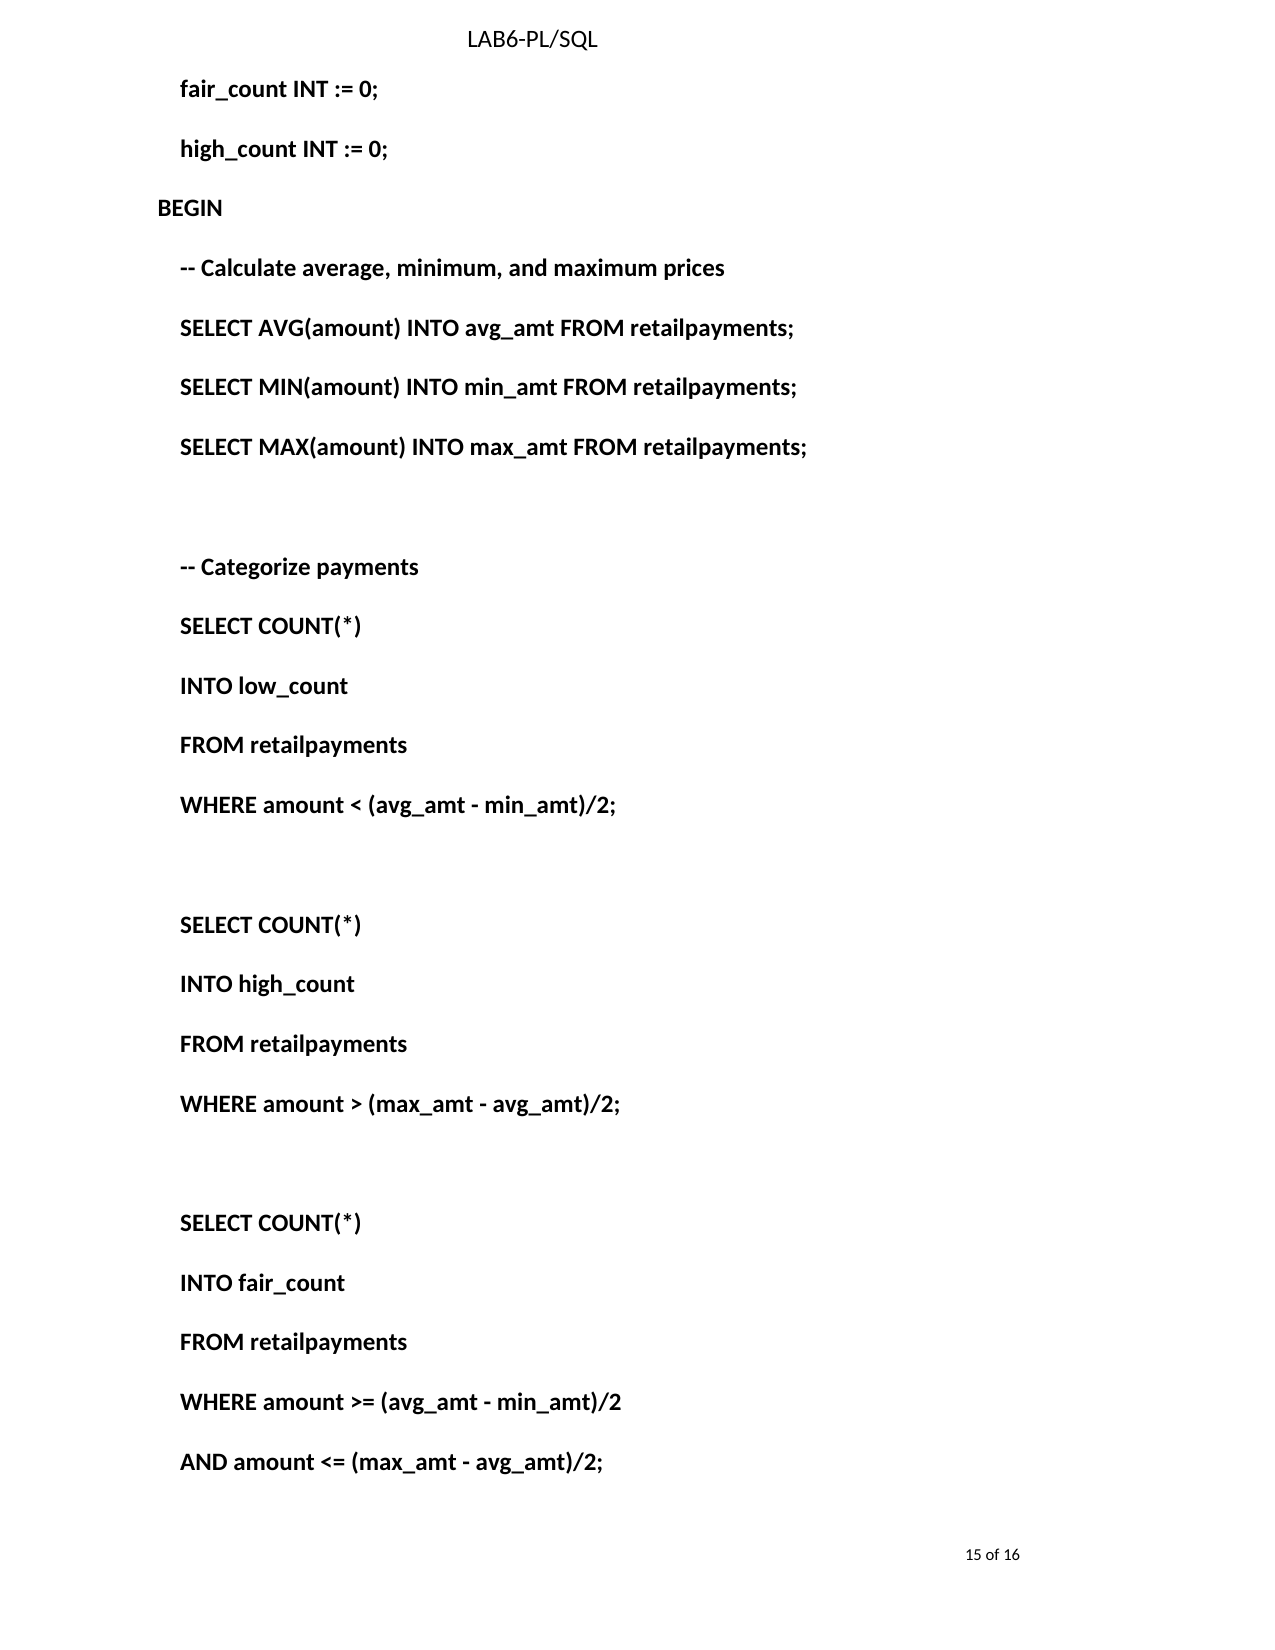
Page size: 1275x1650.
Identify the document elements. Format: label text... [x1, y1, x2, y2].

text INTO low_count [82, 670, 1230, 701]
text high_count INT := 0; [82, 133, 1230, 163]
text -- Categorize payments [82, 551, 1230, 581]
text FROM retailpayments [82, 1028, 1230, 1059]
text BEGIN [82, 192, 1230, 223]
text SELECT MIN(amount) INTO min_amt FROM retailpayments; [82, 372, 1230, 402]
text SELECT COUNT(*) [82, 909, 1230, 939]
text WHERE amount < (avg_amt - min_amt)/2; [82, 789, 1230, 820]
text FROM retailpayments [82, 730, 1230, 760]
text INTO high_count [82, 968, 1230, 999]
text FROM retailpayments [82, 1327, 1230, 1357]
text INTO fair_count [82, 1267, 1230, 1297]
text SELECT AVG(amount) INTO avg_amt FROM retailpayments; [82, 312, 1230, 342]
text -- Calculate average, minimum, and maximum prices [82, 252, 1230, 283]
text SELECT MAX(amount) INTO max_amt FROM retailpayments; [82, 431, 1230, 462]
text fair_count INT := 0; [82, 73, 1230, 104]
text WHERE amount > (max_amt - avg_amt)/2; [82, 1088, 1230, 1118]
text SELECT COUNT(*) [82, 610, 1230, 641]
text WHERE amount >= (avg_amt - min_amt)/2 [82, 1386, 1230, 1417]
text AND amount <= (max_amt - avg_amt)/2; [82, 1446, 1230, 1476]
text SELECT COUNT(*) [82, 1207, 1230, 1238]
